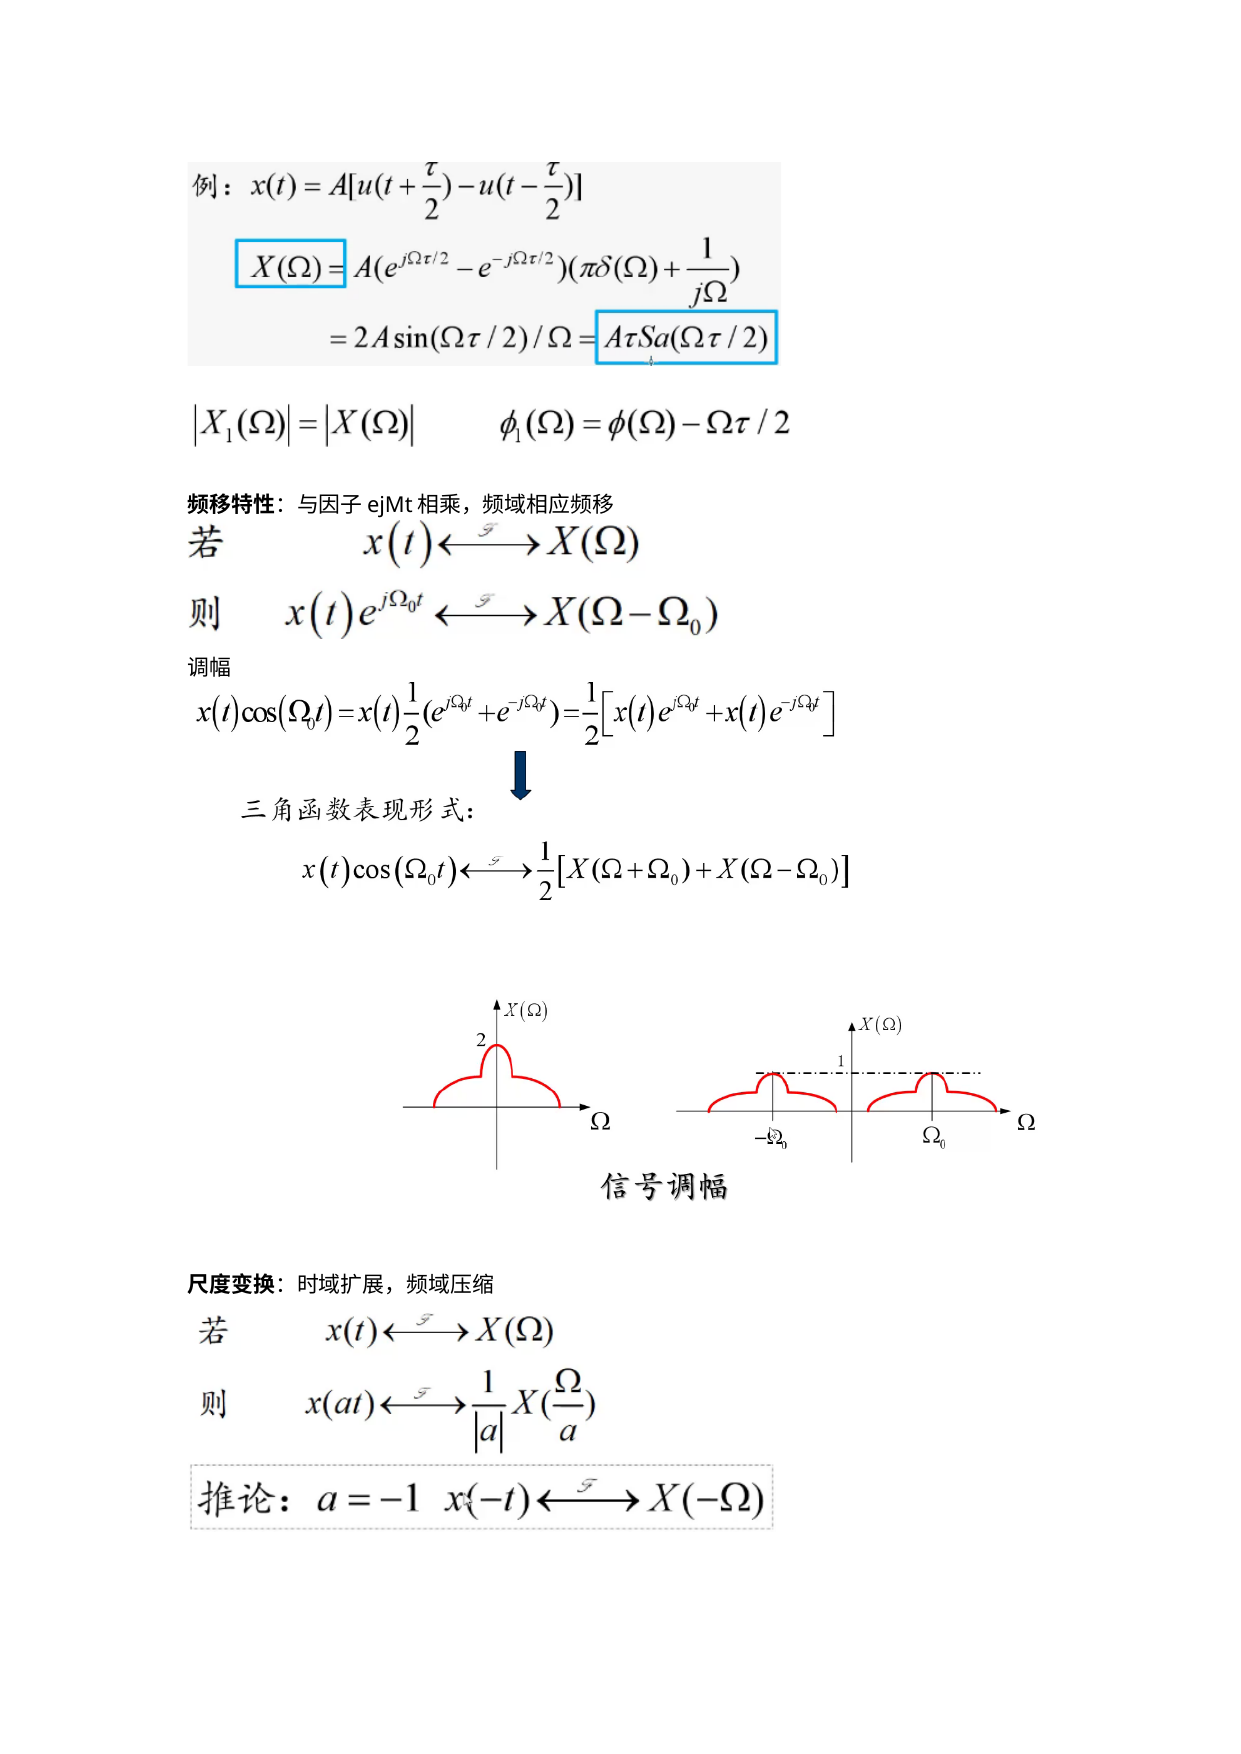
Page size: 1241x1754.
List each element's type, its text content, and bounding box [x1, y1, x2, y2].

picture [187, 519, 720, 639]
picture [187, 1299, 617, 1460]
picture [187, 389, 794, 447]
picture [187, 1462, 777, 1532]
picture [187, 682, 1053, 1207]
picture [187, 162, 782, 366]
text 调幅 [187, 649, 965, 682]
text 尺度变换：时域扩展，频域压缩 [187, 1267, 965, 1299]
text 频移特性：与因子ejMt相乘，频域相应频移 [187, 487, 965, 519]
